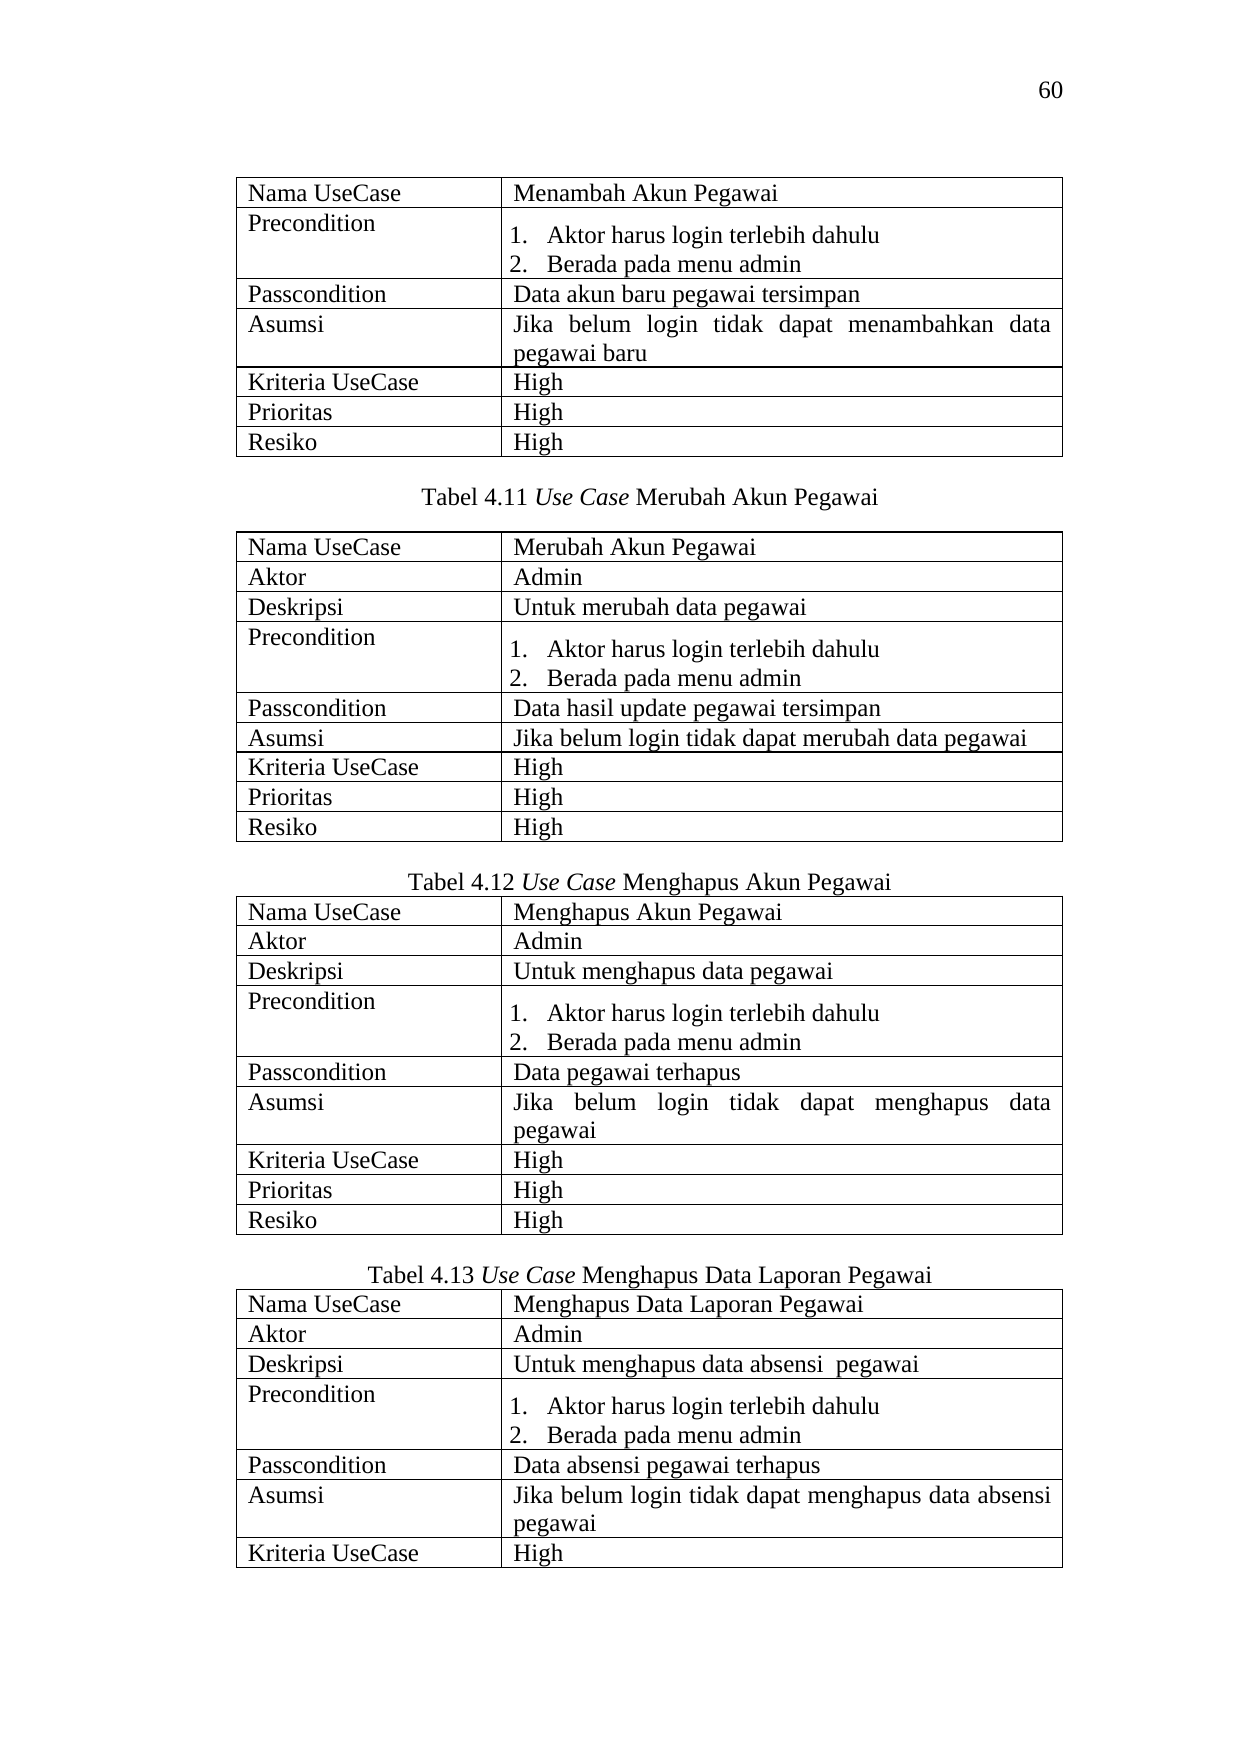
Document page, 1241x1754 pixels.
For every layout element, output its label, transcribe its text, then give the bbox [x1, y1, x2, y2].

table_cell Kriteria UseCase [237, 1145, 501, 1174]
table_cell Prioritas [237, 782, 501, 811]
table_header Menambah Akun Pegawai [502, 178, 1062, 207]
table_cell Deskripsi [237, 1349, 501, 1378]
table_cell Precondition [237, 208, 501, 278]
table_header Merubah Akun Pegawai [502, 533, 1062, 561]
table_cell Aktor harus login terlebih dahulu Berada pada menu admin [502, 986, 1062, 1056]
table_cell Aktor [237, 926, 501, 955]
table_cell Jika belum login tidak dapat menghapus data absensi pegawai [502, 1480, 1062, 1537]
table_cell Jika belum login tidak dapat menambahkan data pegawai baru [502, 309, 1062, 366]
table_cell Prioritas [237, 397, 501, 426]
table_cell Resiko [237, 1205, 501, 1234]
table_cell High [502, 368, 1062, 396]
table_cell Aktor harus login terlebih dahulu Berada pada menu admin [502, 208, 1062, 278]
table_cell Resiko [237, 812, 501, 841]
table_cell Passcondition [237, 279, 501, 308]
table_cell Asumsi [237, 1087, 501, 1144]
table_cell Prioritas [237, 1175, 501, 1204]
table_cell Admin [502, 1319, 1062, 1348]
table_cell Aktor [237, 562, 501, 591]
table_cell Precondition [237, 986, 501, 1056]
table_cell Aktor harus login terlebih dahulu Berada pada menu admin [502, 1379, 1062, 1449]
table_cell Admin [502, 562, 1062, 591]
table_cell Untuk merubah data pegawai [502, 592, 1062, 621]
table_cell Kriteria UseCase [237, 753, 501, 781]
table_cell Untuk menghapus data pegawai [502, 956, 1062, 985]
table_cell High [502, 1538, 1062, 1567]
table_cell Deskripsi [237, 956, 501, 985]
table_cell Untuk menghapus data absensi pegawai [502, 1349, 1062, 1378]
table_cell Deskripsi [237, 592, 501, 621]
table_cell Precondition [237, 1379, 501, 1449]
table_cell Asumsi [237, 309, 501, 366]
table_header Nama UseCase [237, 533, 501, 561]
table_cell Aktor [237, 1319, 501, 1348]
table_cell Precondition [237, 622, 501, 692]
table_cell Passcondition [237, 693, 501, 722]
table_cell Passcondition [237, 1057, 501, 1086]
table_cell Jika belum login tidak dapat merubah data pegawai [502, 723, 1062, 751]
table_cell Kriteria UseCase [237, 368, 501, 396]
table_cell Data akun baru pegawai tersimpan [502, 279, 1062, 308]
table_cell Asumsi [237, 723, 501, 751]
table_header Menghapus Data Laporan Pegawai [502, 1290, 1062, 1318]
table_cell High [502, 397, 1062, 426]
table_cell High [502, 1205, 1062, 1234]
table_header Nama UseCase [237, 897, 501, 925]
table_cell High [502, 753, 1062, 781]
table_cell High [502, 1175, 1062, 1204]
table_header Nama UseCase [237, 178, 501, 207]
table_header Menghapus Akun Pegawai [502, 897, 1062, 925]
table_cell Asumsi [237, 1480, 501, 1537]
table_cell High [502, 427, 1062, 456]
table_cell High [502, 1145, 1062, 1174]
table_cell Data absensi pegawai terhapus [502, 1450, 1062, 1479]
table_cell Aktor harus login terlebih dahulu Berada pada menu admin [502, 622, 1062, 692]
table_cell High [502, 782, 1062, 811]
table_cell Data hasil update pegawai tersimpan [502, 693, 1062, 722]
table_cell Passcondition [237, 1450, 501, 1479]
table_cell Resiko [237, 427, 501, 456]
table_header Nama UseCase [237, 1290, 501, 1318]
table_cell Admin [502, 926, 1062, 955]
table_cell Jika belum login tidak dapat menghapus data pegawai [502, 1087, 1062, 1144]
table_cell Kriteria UseCase [237, 1538, 501, 1567]
table_cell High [502, 812, 1062, 841]
table_cell Data pegawai terhapus [502, 1057, 1062, 1086]
